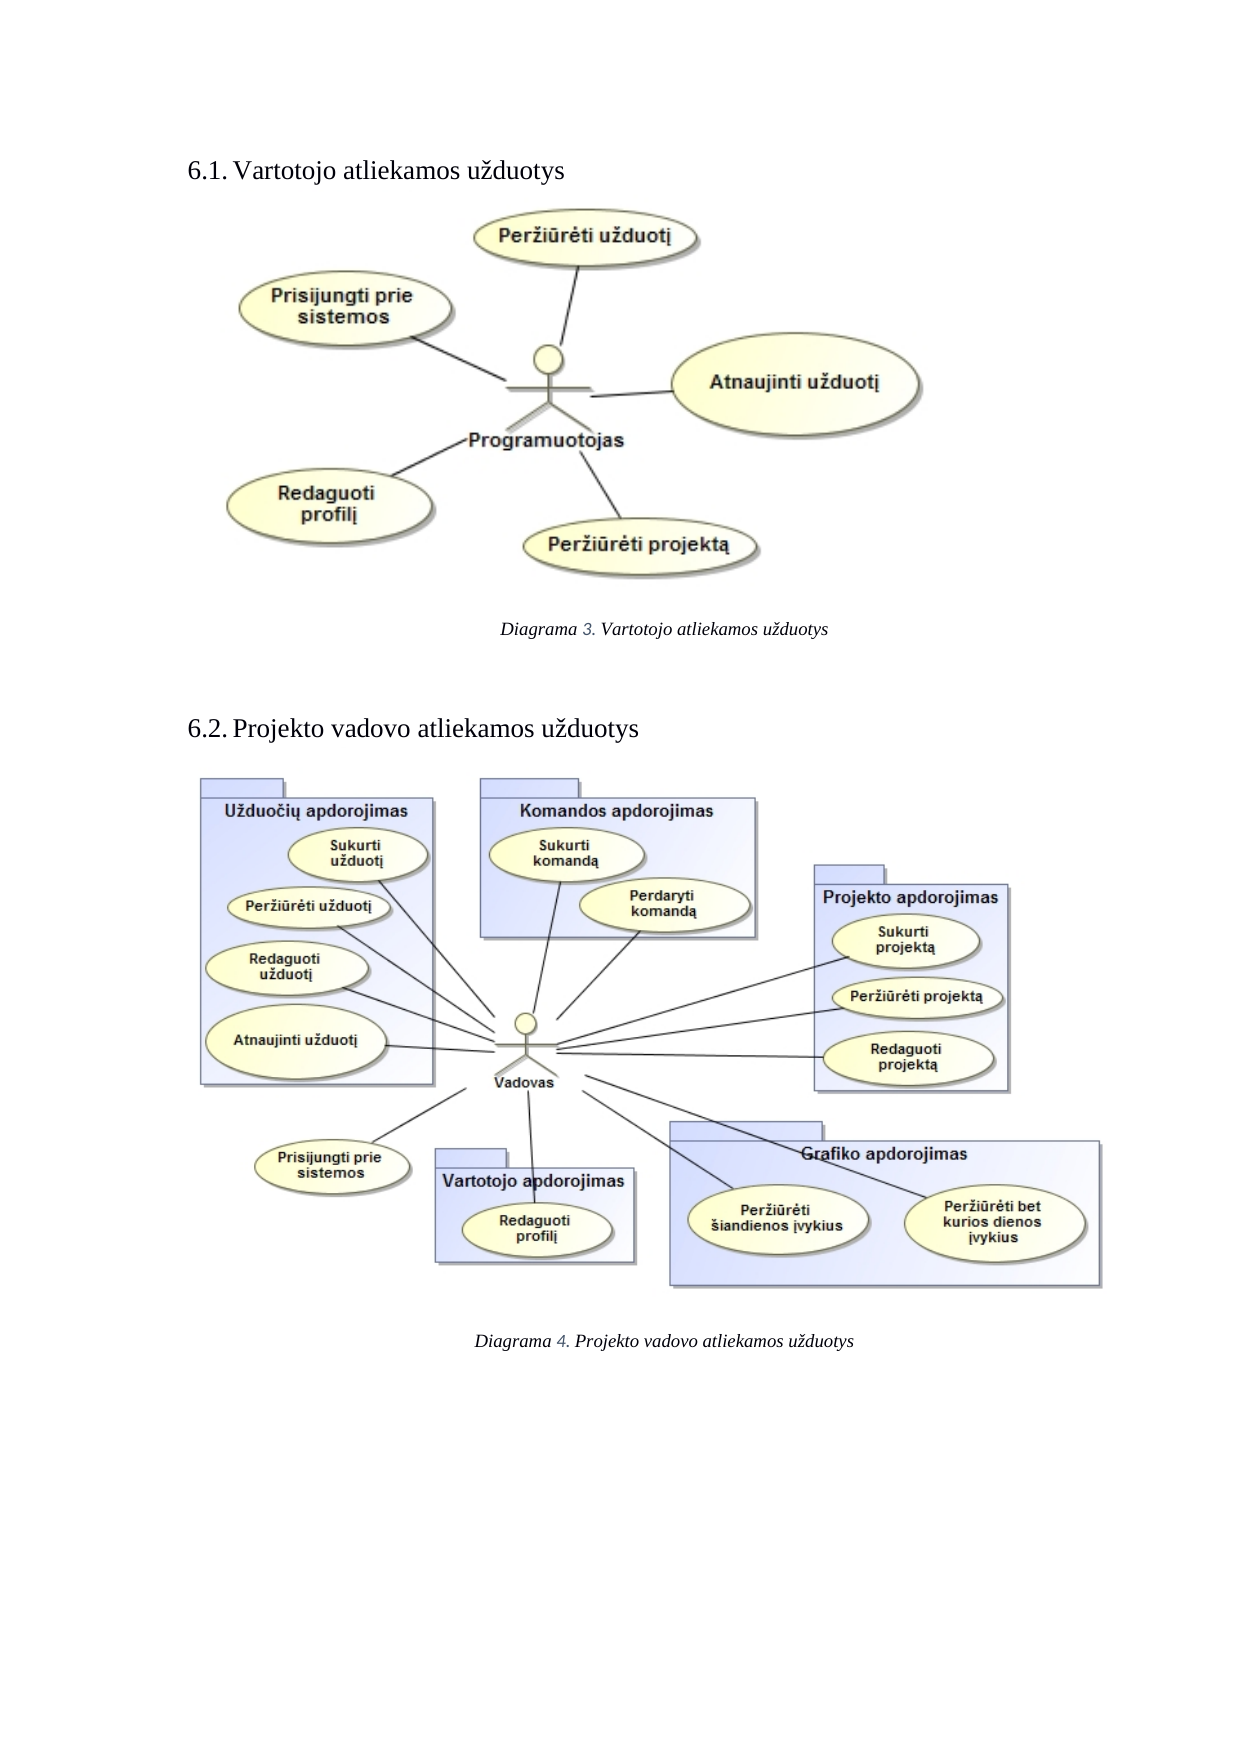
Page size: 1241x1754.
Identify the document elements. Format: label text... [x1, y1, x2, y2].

picture [150, 747, 1123, 1304]
text Diagrama 3. Vartotojo atliekamos užduotys [150, 617, 1180, 640]
subtitle Vartotojo atliekamos užduotys [187, 154, 1180, 185]
text Diagrama 4. Projekto vadovo atliekamos užduotys [150, 1329, 1180, 1352]
picture [187, 190, 934, 593]
subtitle Projekto vadovo atliekamos užduotys [187, 712, 1180, 743]
